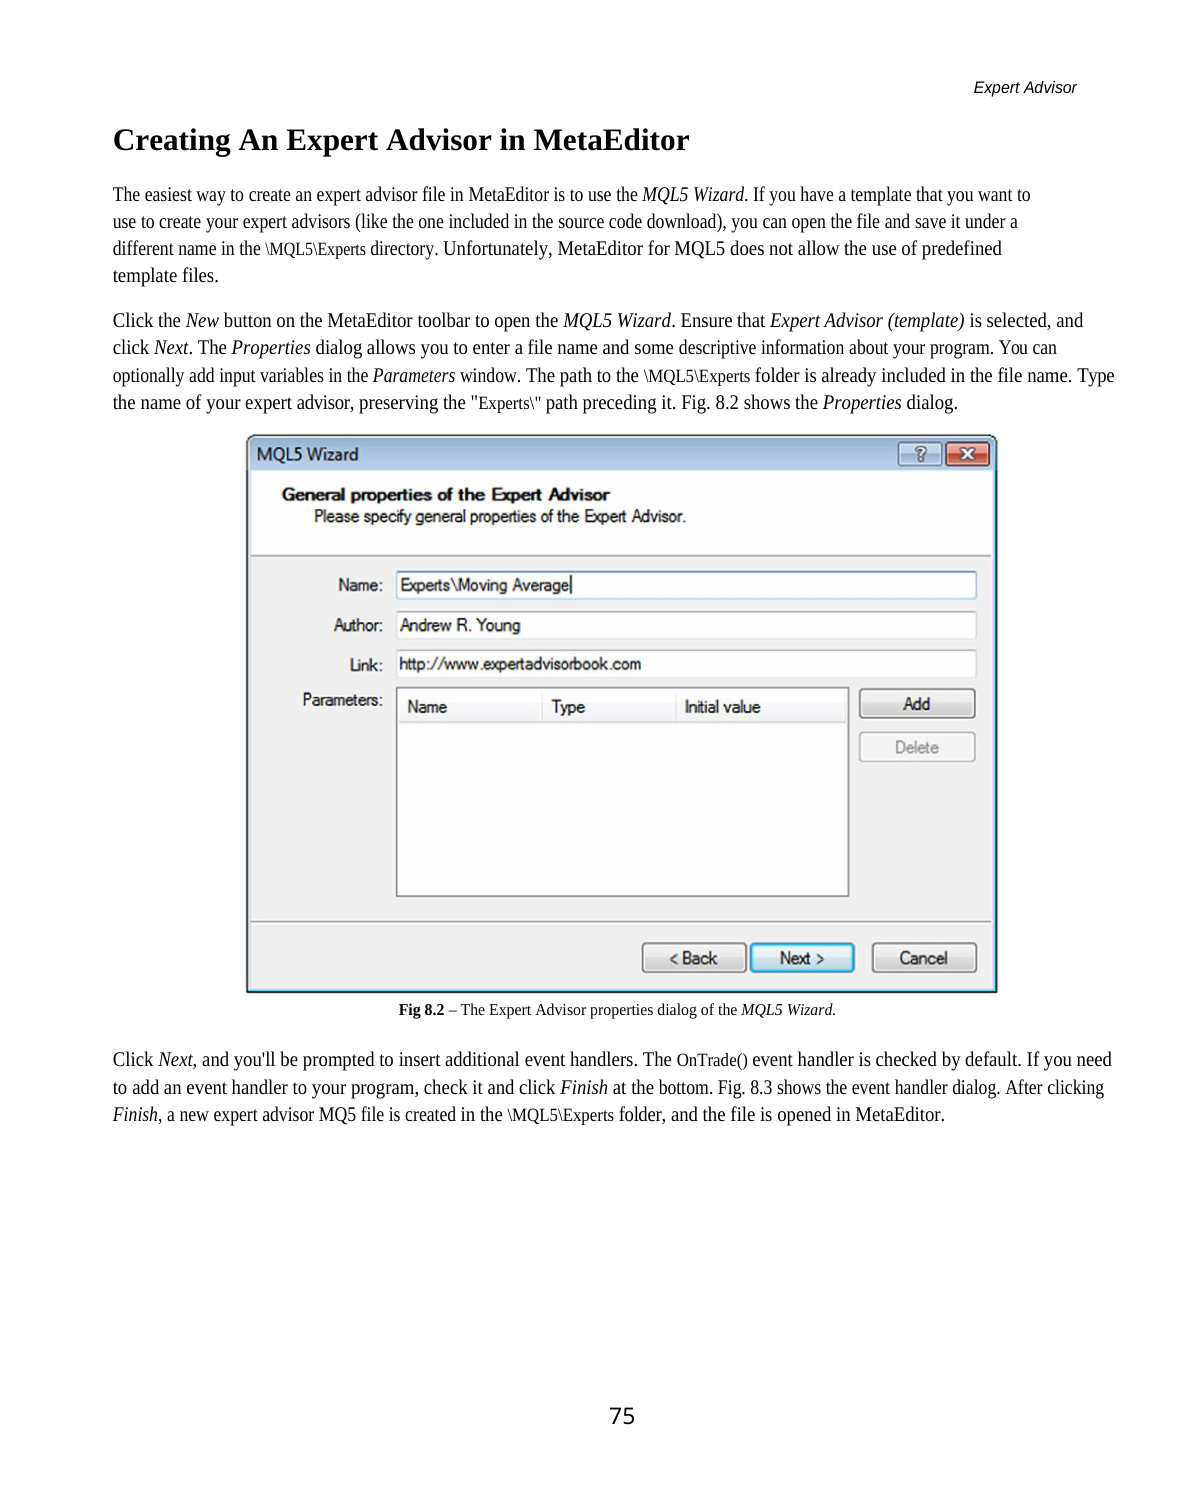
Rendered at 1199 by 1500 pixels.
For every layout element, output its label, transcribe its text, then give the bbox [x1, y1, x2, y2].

picture [243, 431, 1002, 997]
text The easiest way to create an expert advisor file in MetaEditor is to use the MQL5 Wizard. If you have a template that you want to use to create your expert advisors (like the one included in the source code download), you can open the file and save it under a different name in the \MQL5\Experts directory. Unfortunately, MetaEditor for MQL5 does not allow the use of predefined template files. [113, 182, 1043, 287]
subtitle Creating An Expert Advisor in MetaEditor [113, 121, 1199, 157]
text Click the New button on the MetaEditor toolbar to open the MQL5 Wizard. Ensure that Expert Advisor (template) is selected, and click Next. The Properties dialog allows you to enter a file name and some descriptive information about your program. You can optionally add input variables in the Parameters window. The path to the \MQL5\Experts folder is already included in the file name. Type the name of your expert advisor, preserving the "Experts\" path preceding it. Fig. 8.2 shows the Properties dialog. [113, 308, 1122, 414]
text Click Next, and you'll be prompted to insert additional event handlers. The OnTrade() event handler is checked by default. If you need to add an event handler to your program, check it and click Finish at the bottom. Fig. 8.3 shows the event handler dialog. After clicking Finish, a new expert advisor MQ5 file is created in the \MQL5\Experts folder, and the file is opened in MetaEditor. [113, 1047, 1114, 1126]
